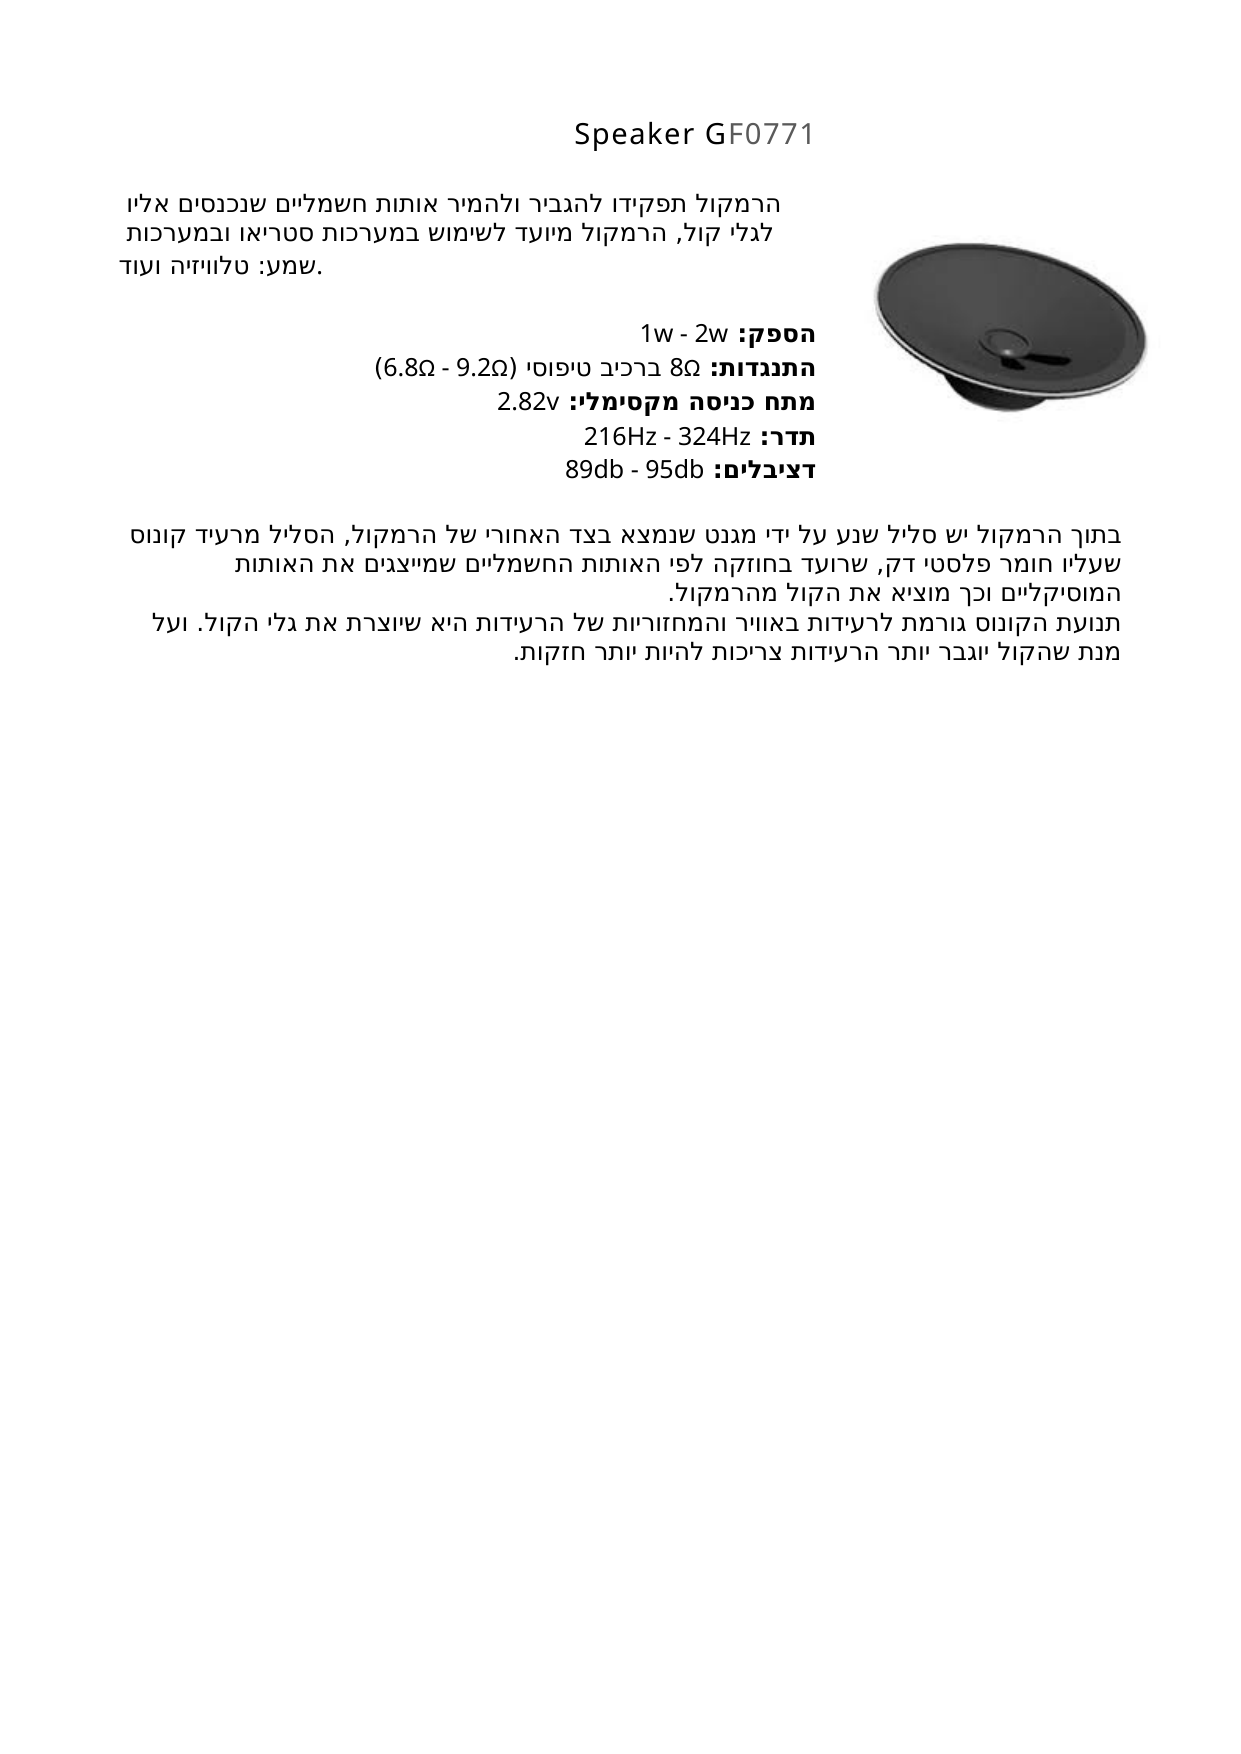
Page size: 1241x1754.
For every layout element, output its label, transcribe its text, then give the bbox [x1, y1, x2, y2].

subtitle Speaker GF0771 [118, 113, 1122, 153]
text הספק: 1w - 2w [118, 316, 835, 350]
text תדר: 216Hz - 324Hz [118, 418, 835, 452]
picture [835, 148, 1182, 495]
text תנועת הקונוס גורמת לרעידות באוויר והמחזוריות של הרעידות היא שיוצרת את גלי הקול. ועל מנת שהקול יוגבר יותר הרעידות צריכות להיות יותר חזקות. [118, 608, 1122, 666]
text דציבלים: 89db - 95db [118, 452, 835, 486]
text בתוך הרמקול יש סליל שנע על ידי מגנט שנמצא בצד האחורי של הרמקול, הסליל מרעיד קונוס שעליו חומר פלסטי דק, שרועד בחוזקה לפי האותות החשמליים שמייצגים את האותות המוסיקליים וכך מוציא את הקול מהרמקול. [118, 520, 1122, 608]
text הרמקול תפקידו להגביר ולהמיר אותות חשמליים שנכנסים אליו לגלי קול, הרמקול מיועד לשימוש במערכות סטריאו ובמערכות שמע: טלוויזיה ועוד. [118, 189, 835, 282]
text התנגדות: 8Ω ברכיב טיפוסי (6.8Ω - 9.2Ω) [118, 350, 835, 384]
text מתח כניסה מקסימלי: 2.82v [118, 384, 835, 418]
